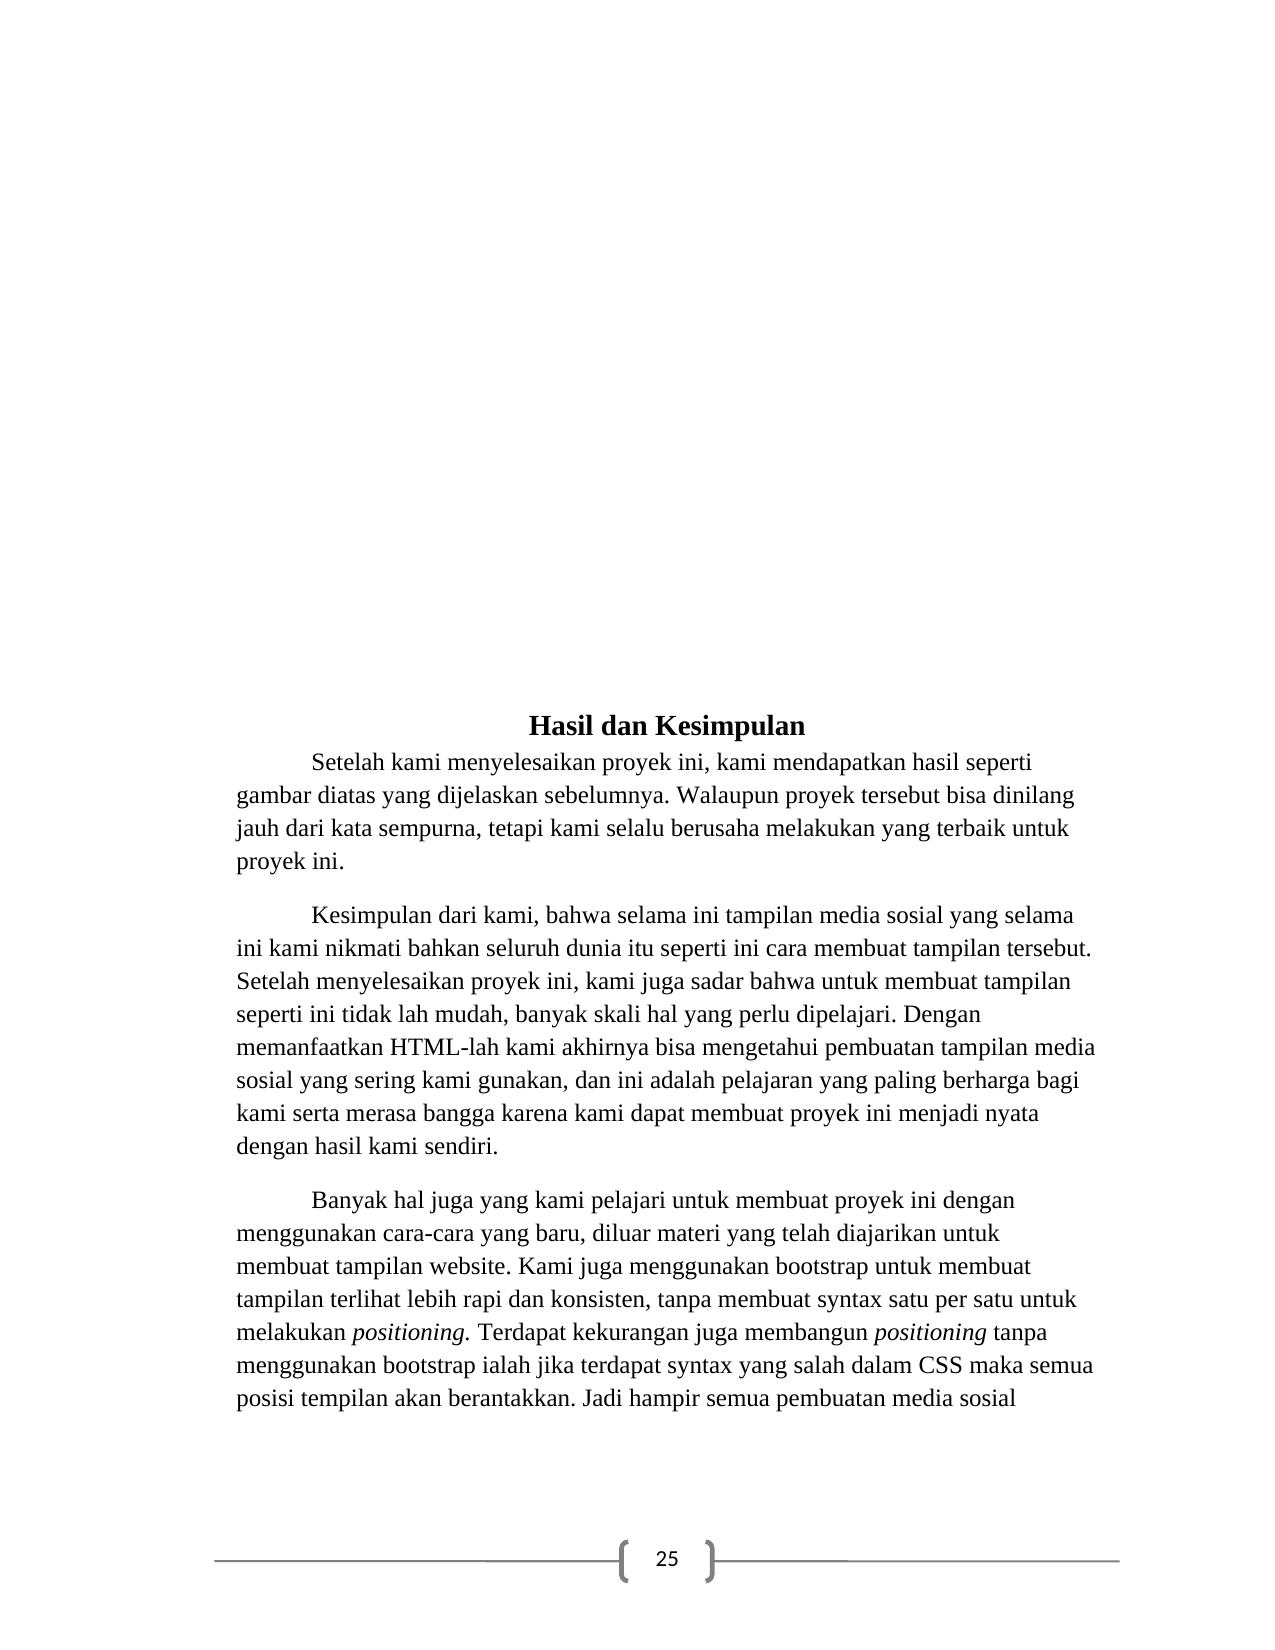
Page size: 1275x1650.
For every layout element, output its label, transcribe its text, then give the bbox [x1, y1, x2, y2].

text Setelah kami menyelesaikan proyek ini, kami mendapatkan hasil seperti gambar diatas yang dijelaskan sebelumnya. Walaupun proyek tersebut bisa dinilang jauh dari kata sempurna, tetapi kami selalu berusaha melakukan yang terbaik untuk proyek ini. [236, 747, 1098, 875]
subtitle Hasil dan Kesimpulan [236, 708, 1098, 742]
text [236, 1185, 1098, 1412]
text Kesimpulan dari kami, bahwa selama ini tampilan media sosial yang selama ini kami nikmati bahkan seluruh dunia itu seperti ini cara membuat tampilan tersebut. Setelah menyelesaikan proyek ini, kami juga sadar bahwa untuk membuat tampilan seperti ini tidak lah mudah, banyak skali hal yang perlu dipelajari. Dengan memanfaatkan HTML-lah kami akhirnya bisa mengetahui pembuatan tampilan media sosial yang sering kami gunakan, dan ini adalah pelajaran yang paling berharga bagi kami serta merasa bangga karena kami dapat membuat proyek ini menjadi nyata dengan hasil kami sendiri. [236, 900, 1098, 1160]
